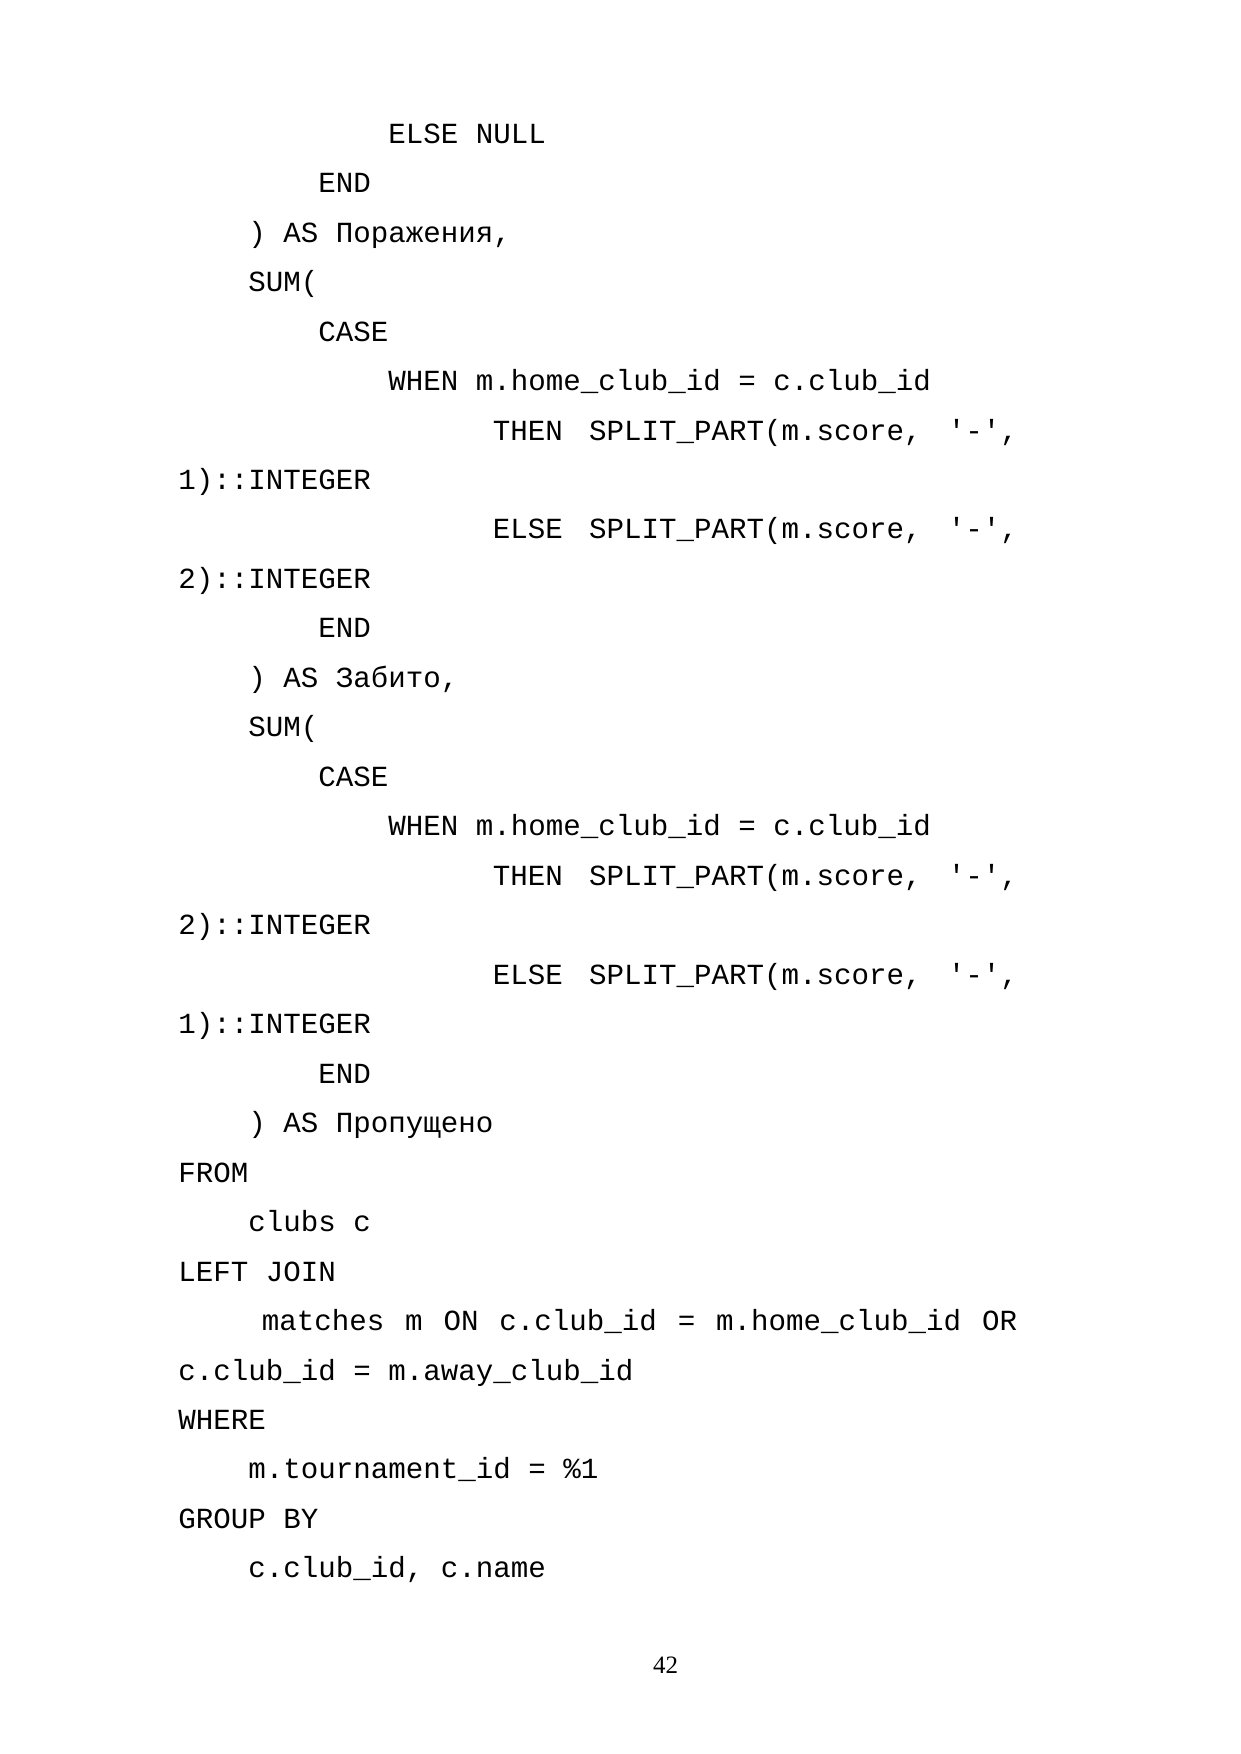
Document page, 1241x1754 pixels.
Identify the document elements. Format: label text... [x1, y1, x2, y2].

text GROUP BY [178, 1504, 1018, 1537]
text LEFT JOIN [178, 1257, 1018, 1290]
text WHERE [178, 1405, 1018, 1438]
text c.club_id, c.name [178, 1554, 1018, 1587]
text ) AS Пропущено [178, 1108, 1018, 1141]
text THEN SPLIT_PART(m.score, '-', 2)::INTEGER [178, 861, 1018, 943]
text END [178, 168, 1018, 201]
text m.tournament_id = %1 [178, 1455, 1018, 1488]
text ELSE SPLIT_PART(m.score, '-', 1)::INTEGER [178, 960, 1018, 1042]
text ) AS Поражения, [178, 218, 1018, 251]
text ) AS Забито, [178, 663, 1018, 696]
text matches m ON c.club_id = m.home_club_id OR c.club_id = m.away_club_id [178, 1306, 1018, 1389]
text THEN SPLIT_PART(m.score, '-', 1)::INTEGER [178, 416, 1018, 498]
text SUM( [178, 267, 1018, 300]
text END [178, 613, 1018, 647]
text CASE [178, 317, 1018, 350]
text SUM( [178, 712, 1018, 746]
text CASE [178, 762, 1018, 795]
text END [178, 1059, 1018, 1092]
text clubs c [178, 1207, 1018, 1240]
text ELSE NULL [178, 119, 1018, 152]
text ELSE SPLIT_PART(m.score, '-', 2)::INTEGER [178, 514, 1018, 597]
text WHEN m.home_club_id = c.club_id [178, 811, 1018, 844]
text FROM [178, 1158, 1018, 1191]
text WHEN m.home_club_id = c.club_id [178, 366, 1018, 399]
